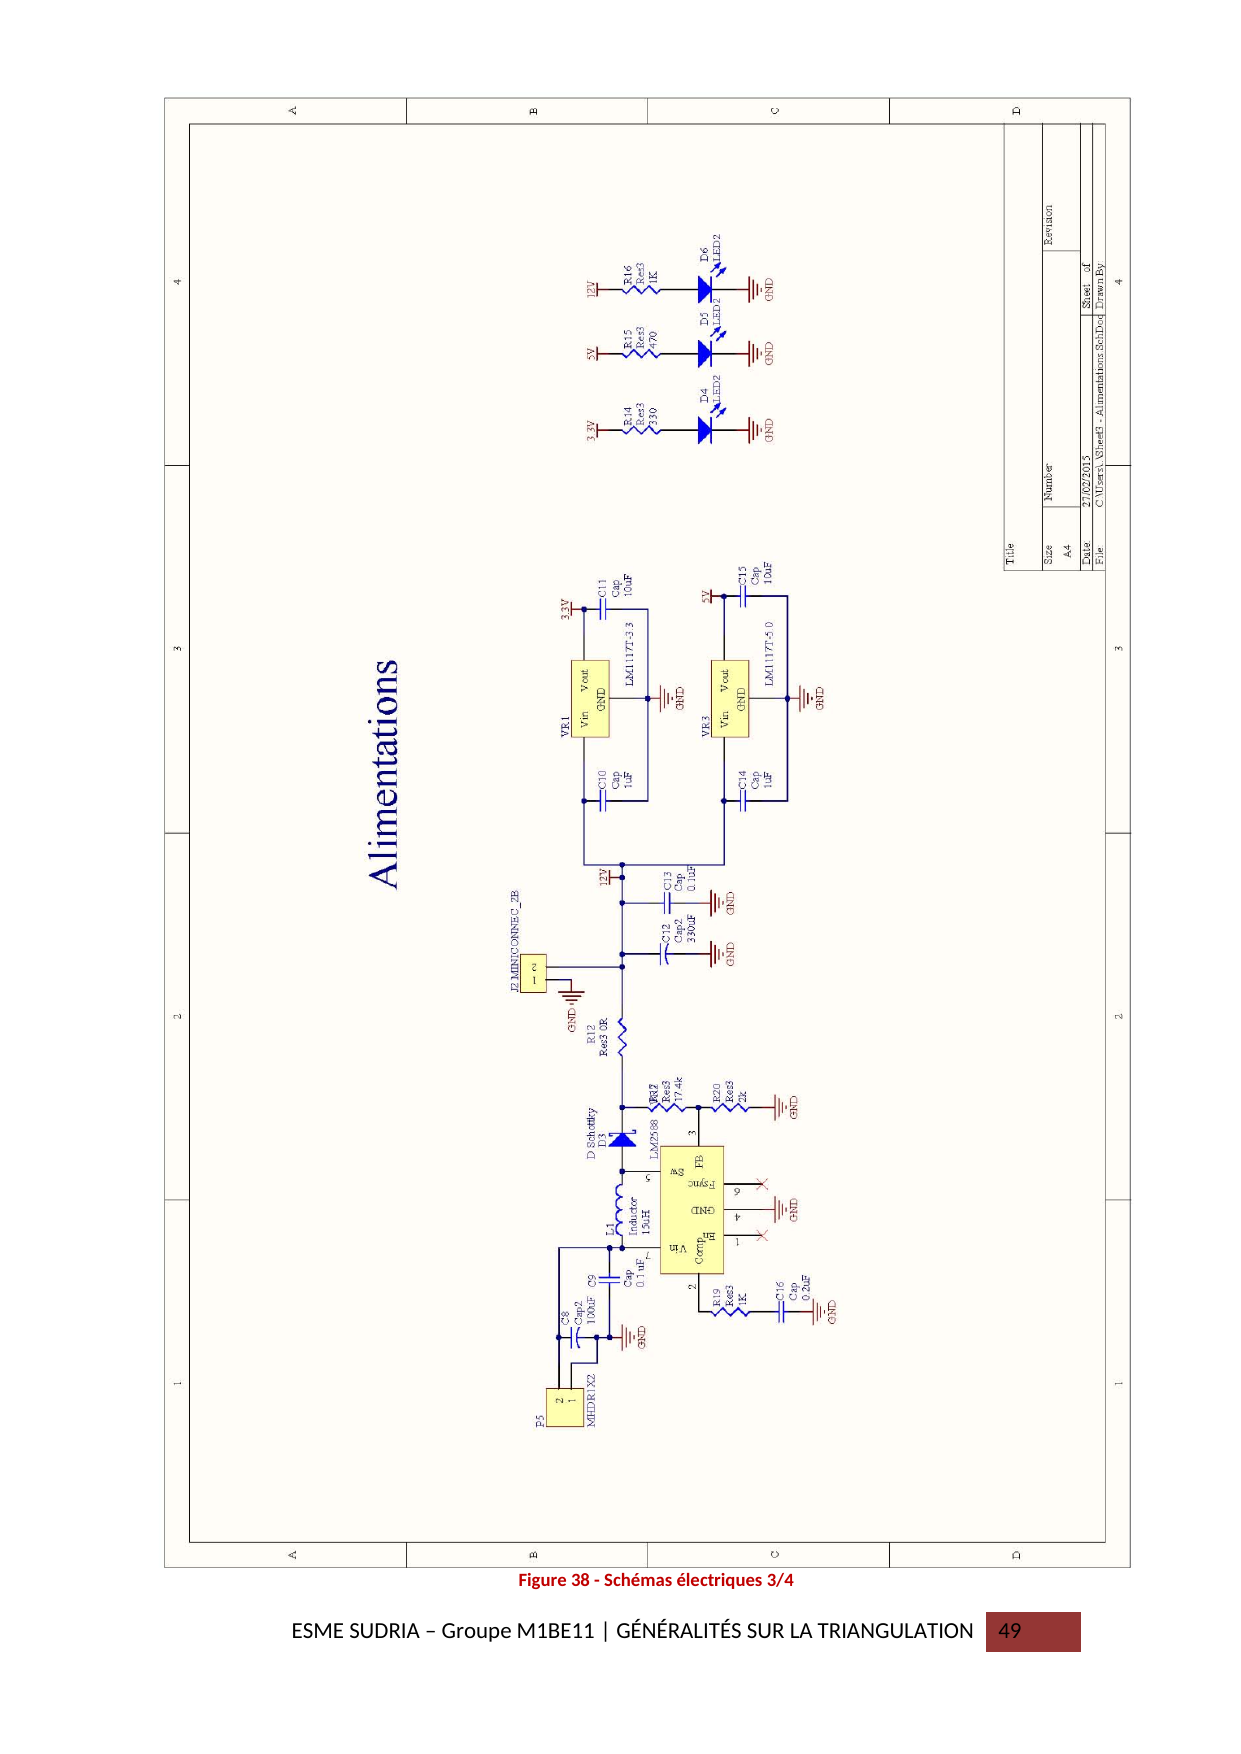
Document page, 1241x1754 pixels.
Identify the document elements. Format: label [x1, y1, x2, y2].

picture [128, 86, 1175, 1568]
